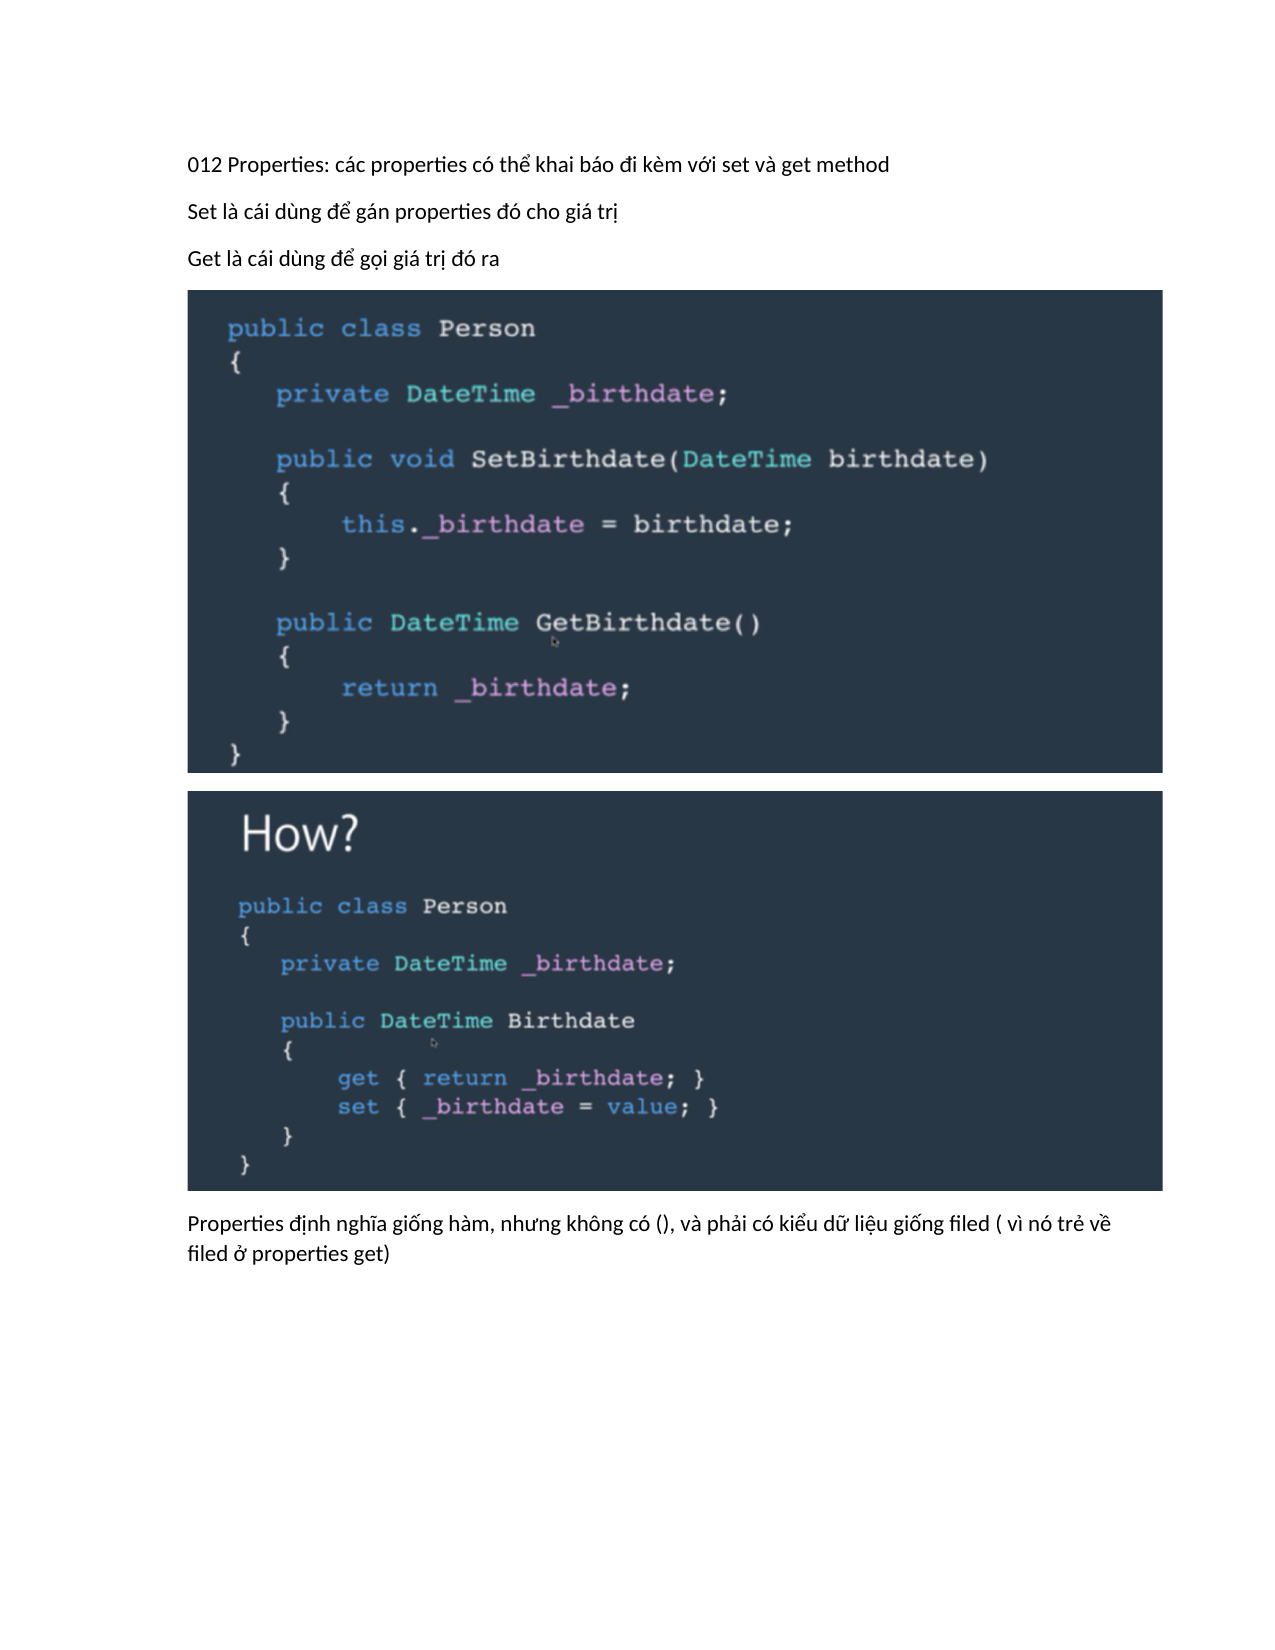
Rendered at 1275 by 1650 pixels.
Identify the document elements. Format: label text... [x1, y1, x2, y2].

text Get là cái dùng để gọi giá trị đó ra [187, 244, 1125, 272]
picture [187, 791, 1163, 1191]
text 012 Properties: các properties có thể khai báo đi kèm với set và get method [187, 150, 1125, 178]
text Properties định nghĩa giống hàm, nhưng không có (), và phải có kiểu dữ liệu giống filed ( vì nó trẻ về filed ở properties get) [187, 1209, 1125, 1267]
picture [187, 290, 1163, 773]
text Set là cái dùng để gán properties đó cho giá trị [187, 197, 1125, 225]
